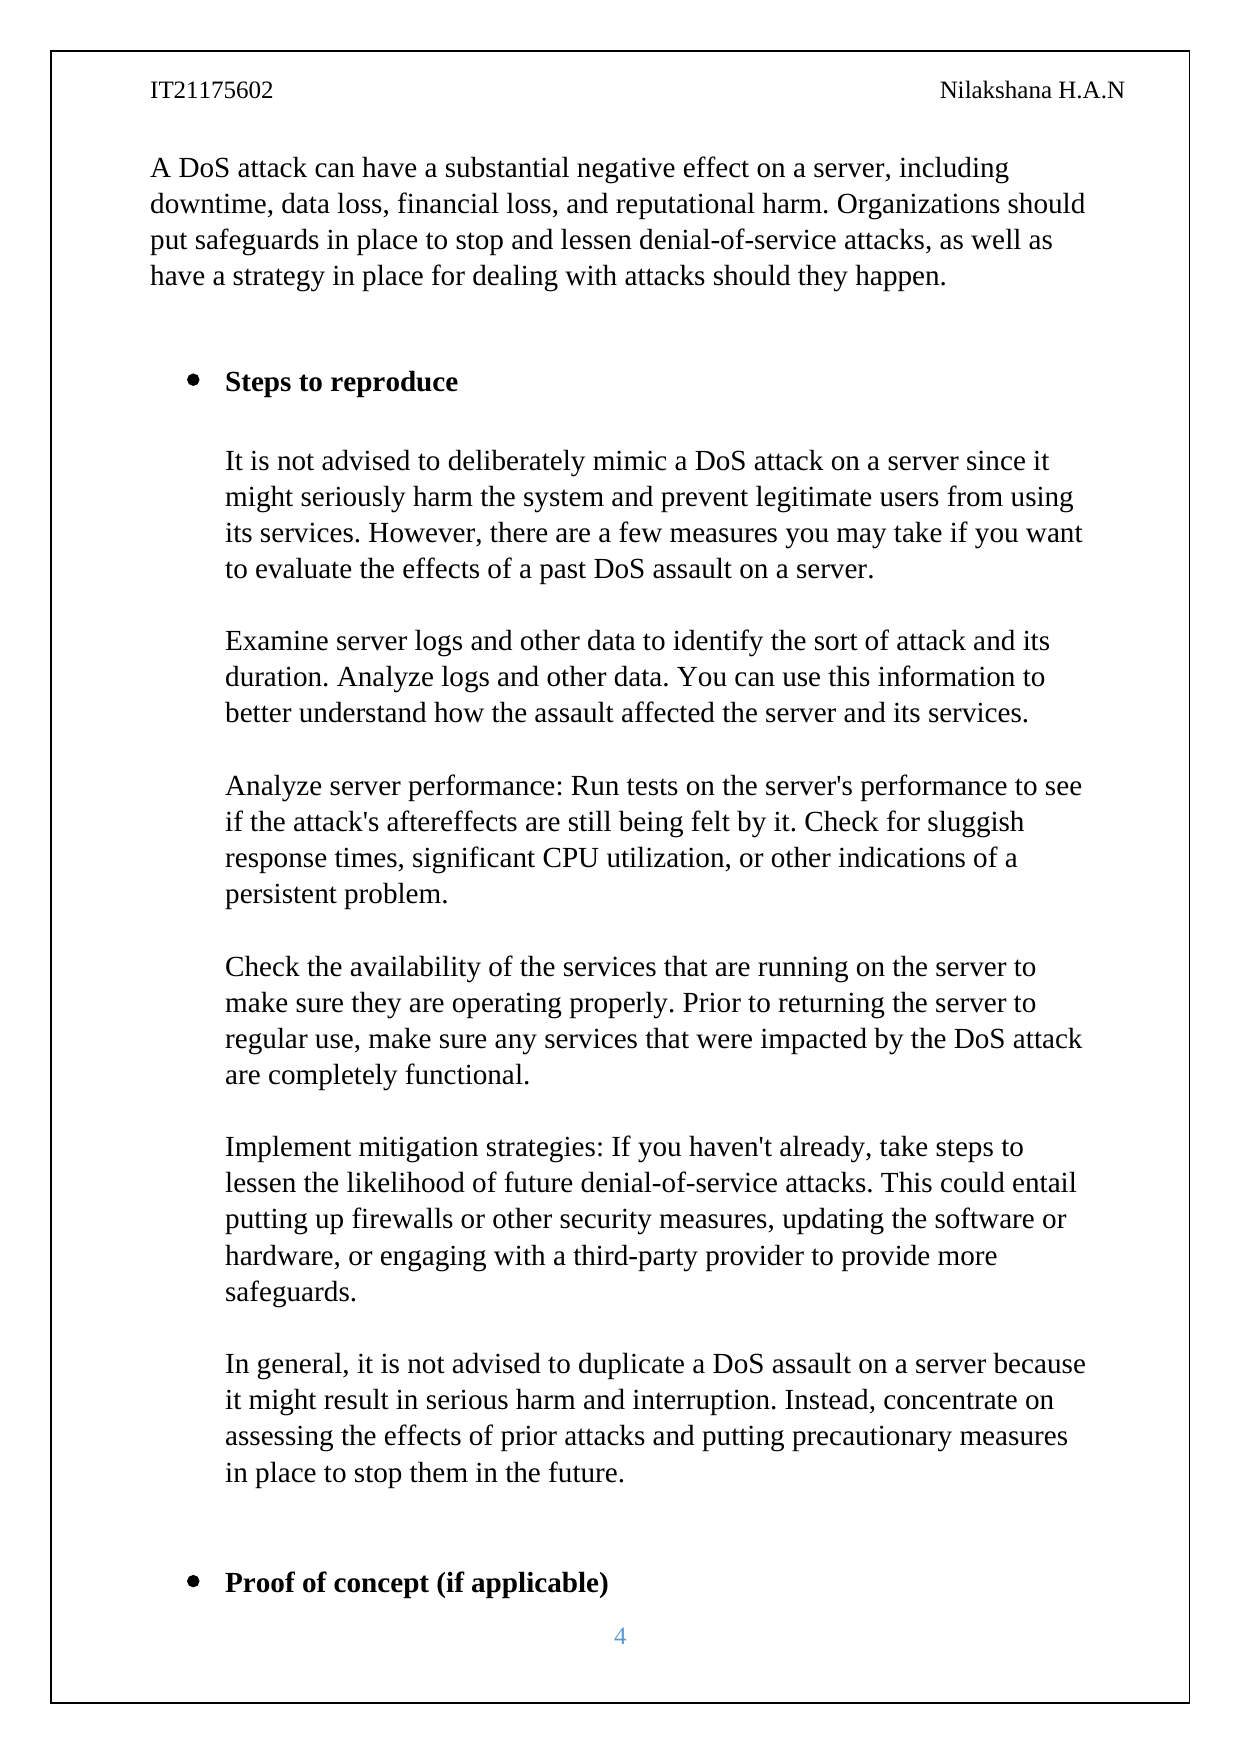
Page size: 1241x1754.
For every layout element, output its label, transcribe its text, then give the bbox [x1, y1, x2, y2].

list Steps to reproduce [187, 364, 1090, 398]
list It is not advised to deliberately mimic a DoS attack on a server since it might seriously harm the system and prevent legitimate users from using its services. However, there are a few measures you may take if you want to evaluate the effects of a past DoS assault on a server. [225, 443, 1090, 584]
list Check the availability of the services that are running on the server to make sure they are operating properly. Prior to returning the server to regular use, make sure any services that were impacted by the DoS attack are completely functional. [225, 949, 1090, 1091]
list Implement mitigation strategies: If you haven't already, take steps to lessen the likelihood of future denial-of-service attacks. This could entail putting up firewalls or other security measures, updating the software or hardware, or engaging with a third-party provider to provide more safeguards. [225, 1129, 1090, 1307]
text A DoS attack can have a substantial negative effect on a server, including downtime, data loss, financial loss, and reputational harm. Organizations should put safeguards in place to stop and lessen denial-of-service attacks, as well as have a strategy in place for dealing with attacks should they happen. [150, 150, 1090, 292]
list Examine server logs and other data to identify the sort of attack and its duration. Analyze logs and other data. You can use this information to better understand how the assault affected the server and its services. [225, 623, 1090, 729]
list In general, it is not advised to duplicate a DoS assault on a server because it might result in serious harm and interruption. Instead, concentrate on assessing the effects of prior attacks and putting precautionary measures in place to stop them in the future. [225, 1346, 1090, 1488]
list Proof of concept (if applicable) [187, 1566, 1090, 1600]
list Analyze server performance: Run tests on the server's performance to see if the attack's aftereffects are still being felt by it. Check for sluggish response times, significant CPU utilization, or other indications of a persistent problem. [225, 768, 1090, 910]
